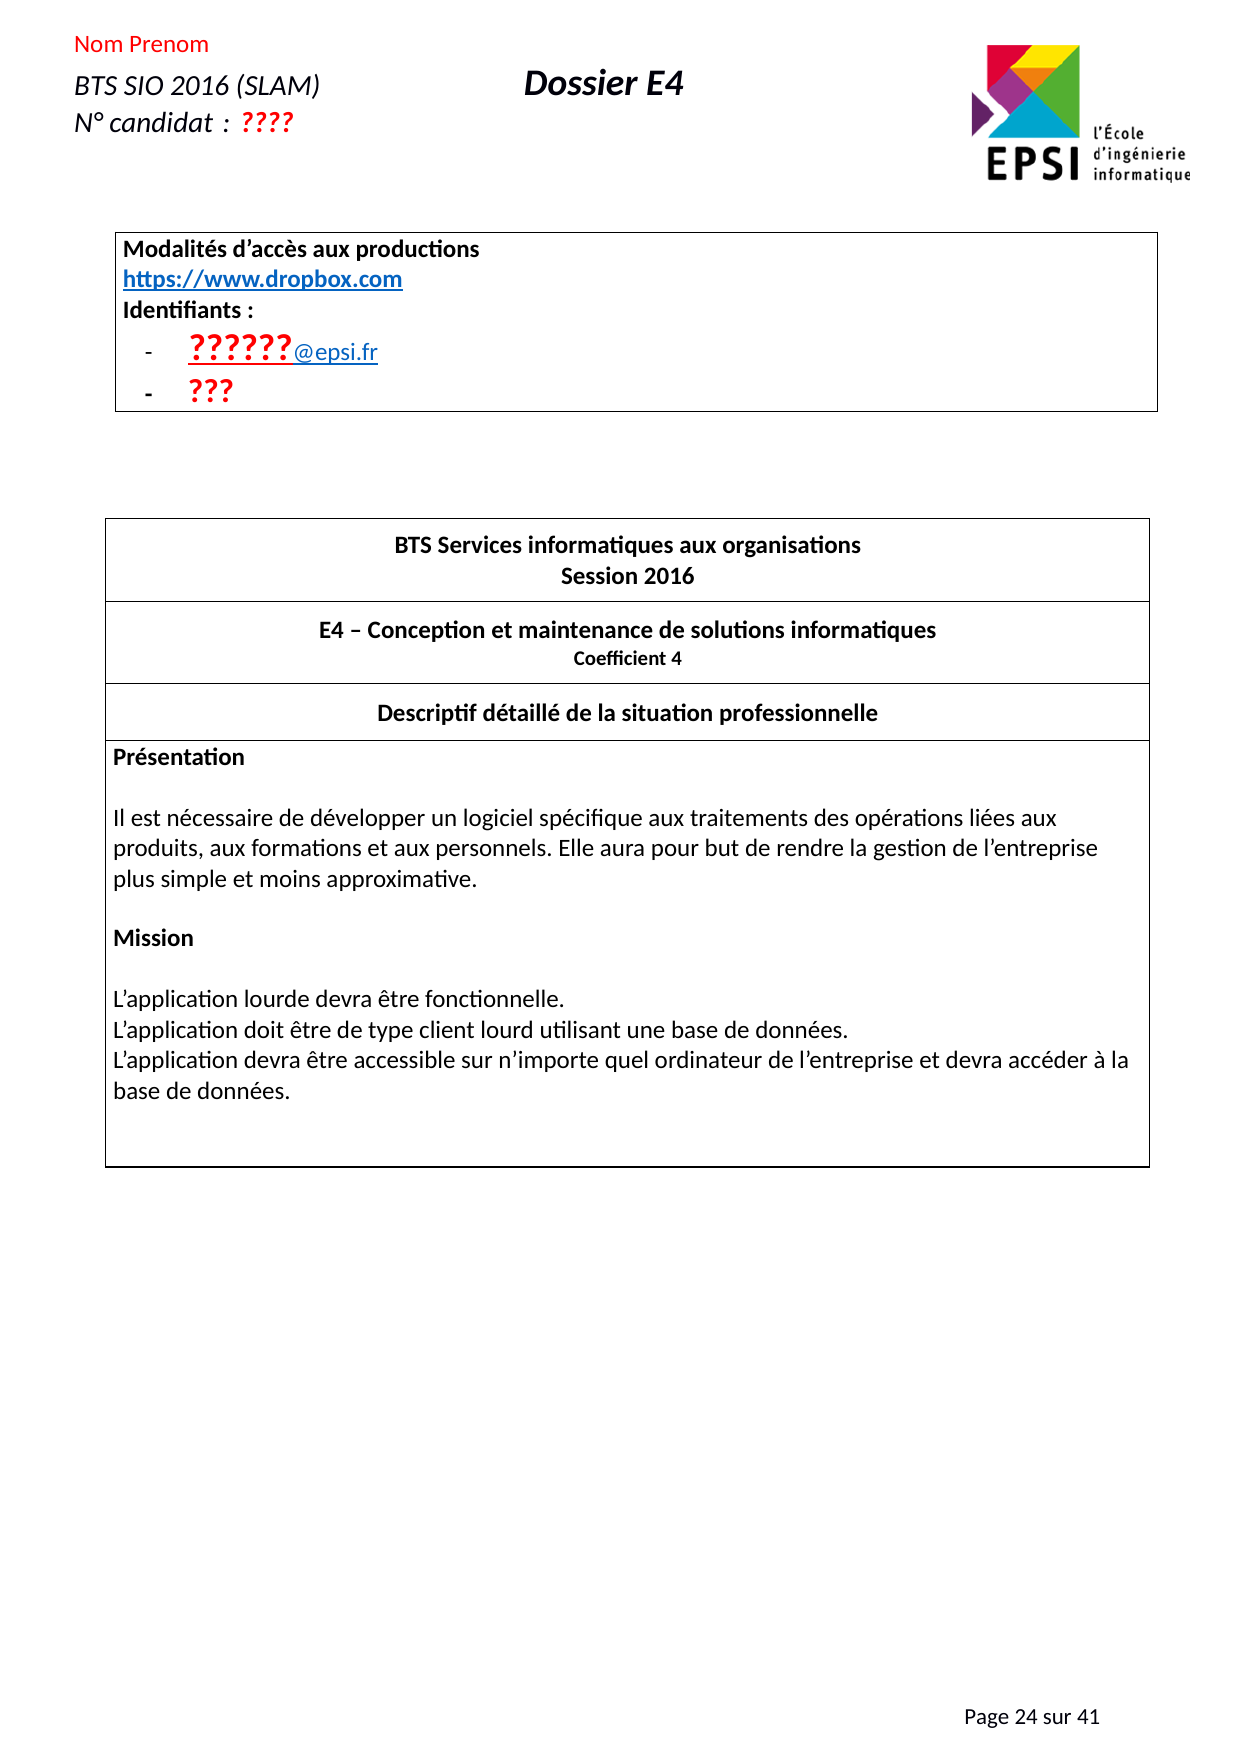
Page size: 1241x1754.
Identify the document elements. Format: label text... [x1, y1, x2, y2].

table_cell Modalités d’accès aux productions https://www.dropbox.com Identifiants : ??????@epsi.fr ??? [116, 233, 1157, 411]
table_header BTS Services informatiques aux organisations Session 2016 [106, 519, 1149, 601]
table_cell Présentation Il est nécessaire de développer un logiciel spécifique aux traitements des opérations liées aux produits, aux formations et aux personnels. Elle aura pour but de rendre la gestion de l’entreprise plus simple et moins approximative. Mission L’application lourde devra être fonctionnelle. L’application doit être de type client lourd utilisant une base de données. L’application devra être accessible sur n’importe quel ordinateur de l’entreprise et devra accéder à la base de données. [106, 741, 1149, 1166]
table_cell E4 – Conception et maintenance de solutions informatiques Coefficient 4 [106, 602, 1149, 683]
picture [971, 45, 1190, 183]
table_cell Descriptif détaillé de la situation professionnelle [106, 684, 1149, 740]
